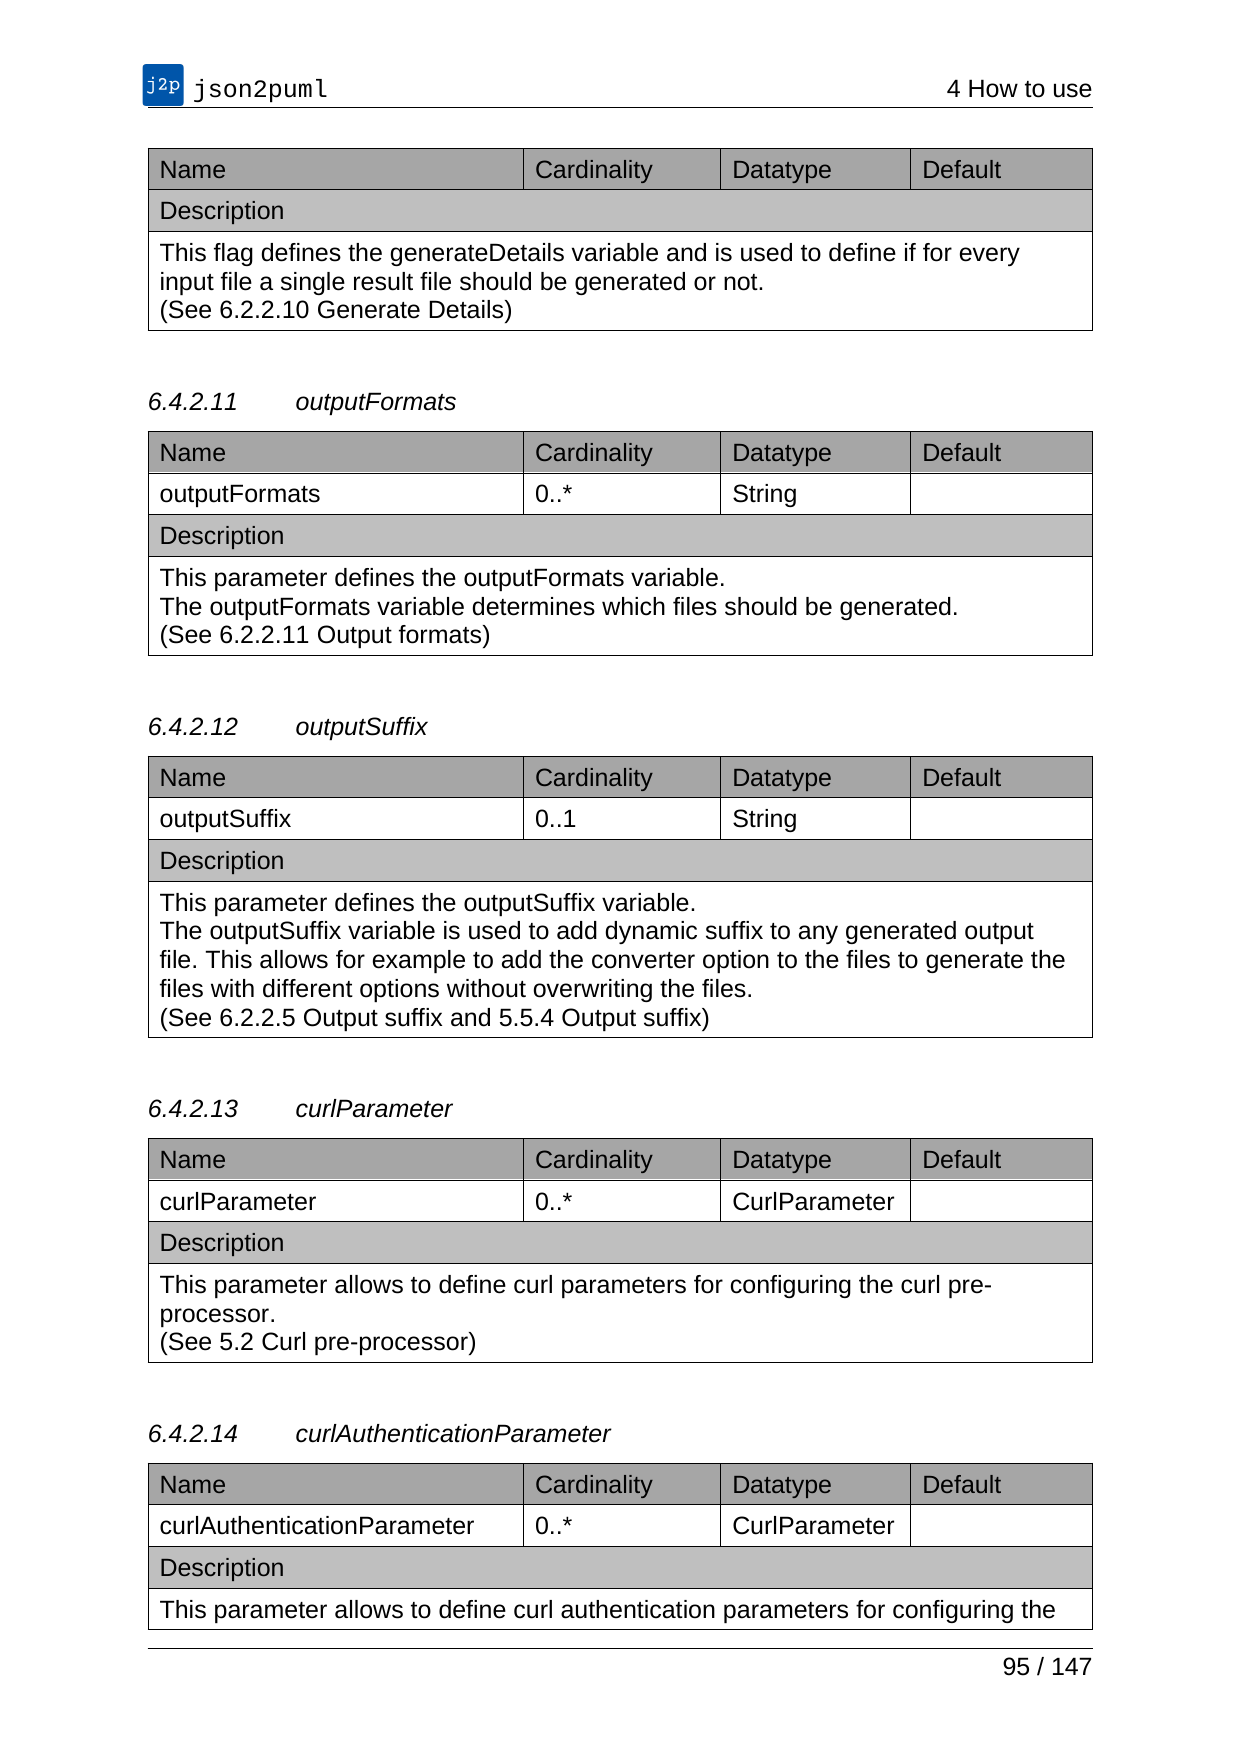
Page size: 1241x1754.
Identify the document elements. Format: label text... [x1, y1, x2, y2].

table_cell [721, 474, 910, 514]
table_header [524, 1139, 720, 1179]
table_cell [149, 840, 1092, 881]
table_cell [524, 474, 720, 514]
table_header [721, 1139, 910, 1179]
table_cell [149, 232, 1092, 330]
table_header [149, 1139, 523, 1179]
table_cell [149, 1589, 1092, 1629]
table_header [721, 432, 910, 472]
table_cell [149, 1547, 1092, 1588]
subtitle outputSuffix [148, 712, 1093, 741]
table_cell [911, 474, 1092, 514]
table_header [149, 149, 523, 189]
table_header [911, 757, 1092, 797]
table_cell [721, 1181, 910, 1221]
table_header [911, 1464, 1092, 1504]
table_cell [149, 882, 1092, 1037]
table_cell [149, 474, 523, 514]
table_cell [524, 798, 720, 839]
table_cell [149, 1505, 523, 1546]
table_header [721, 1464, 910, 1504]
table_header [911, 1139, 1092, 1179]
subtitle curlParameter [148, 1094, 1093, 1123]
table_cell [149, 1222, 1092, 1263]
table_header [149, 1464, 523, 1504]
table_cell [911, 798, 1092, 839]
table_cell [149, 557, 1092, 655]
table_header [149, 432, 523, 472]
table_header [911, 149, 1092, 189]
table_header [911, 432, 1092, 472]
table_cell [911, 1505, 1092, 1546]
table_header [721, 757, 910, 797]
subtitle curlAuthenticationParameter [148, 1419, 1093, 1448]
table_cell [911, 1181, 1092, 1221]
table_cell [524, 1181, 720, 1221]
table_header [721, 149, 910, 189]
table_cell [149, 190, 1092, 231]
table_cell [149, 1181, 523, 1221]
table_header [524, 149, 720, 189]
subtitle outputFormats [148, 387, 1093, 416]
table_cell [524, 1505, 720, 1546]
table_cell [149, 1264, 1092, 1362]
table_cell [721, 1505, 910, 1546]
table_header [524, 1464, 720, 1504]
picture [142, 64, 184, 106]
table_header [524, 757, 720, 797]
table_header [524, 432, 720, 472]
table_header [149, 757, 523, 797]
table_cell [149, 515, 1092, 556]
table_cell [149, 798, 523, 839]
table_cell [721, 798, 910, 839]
